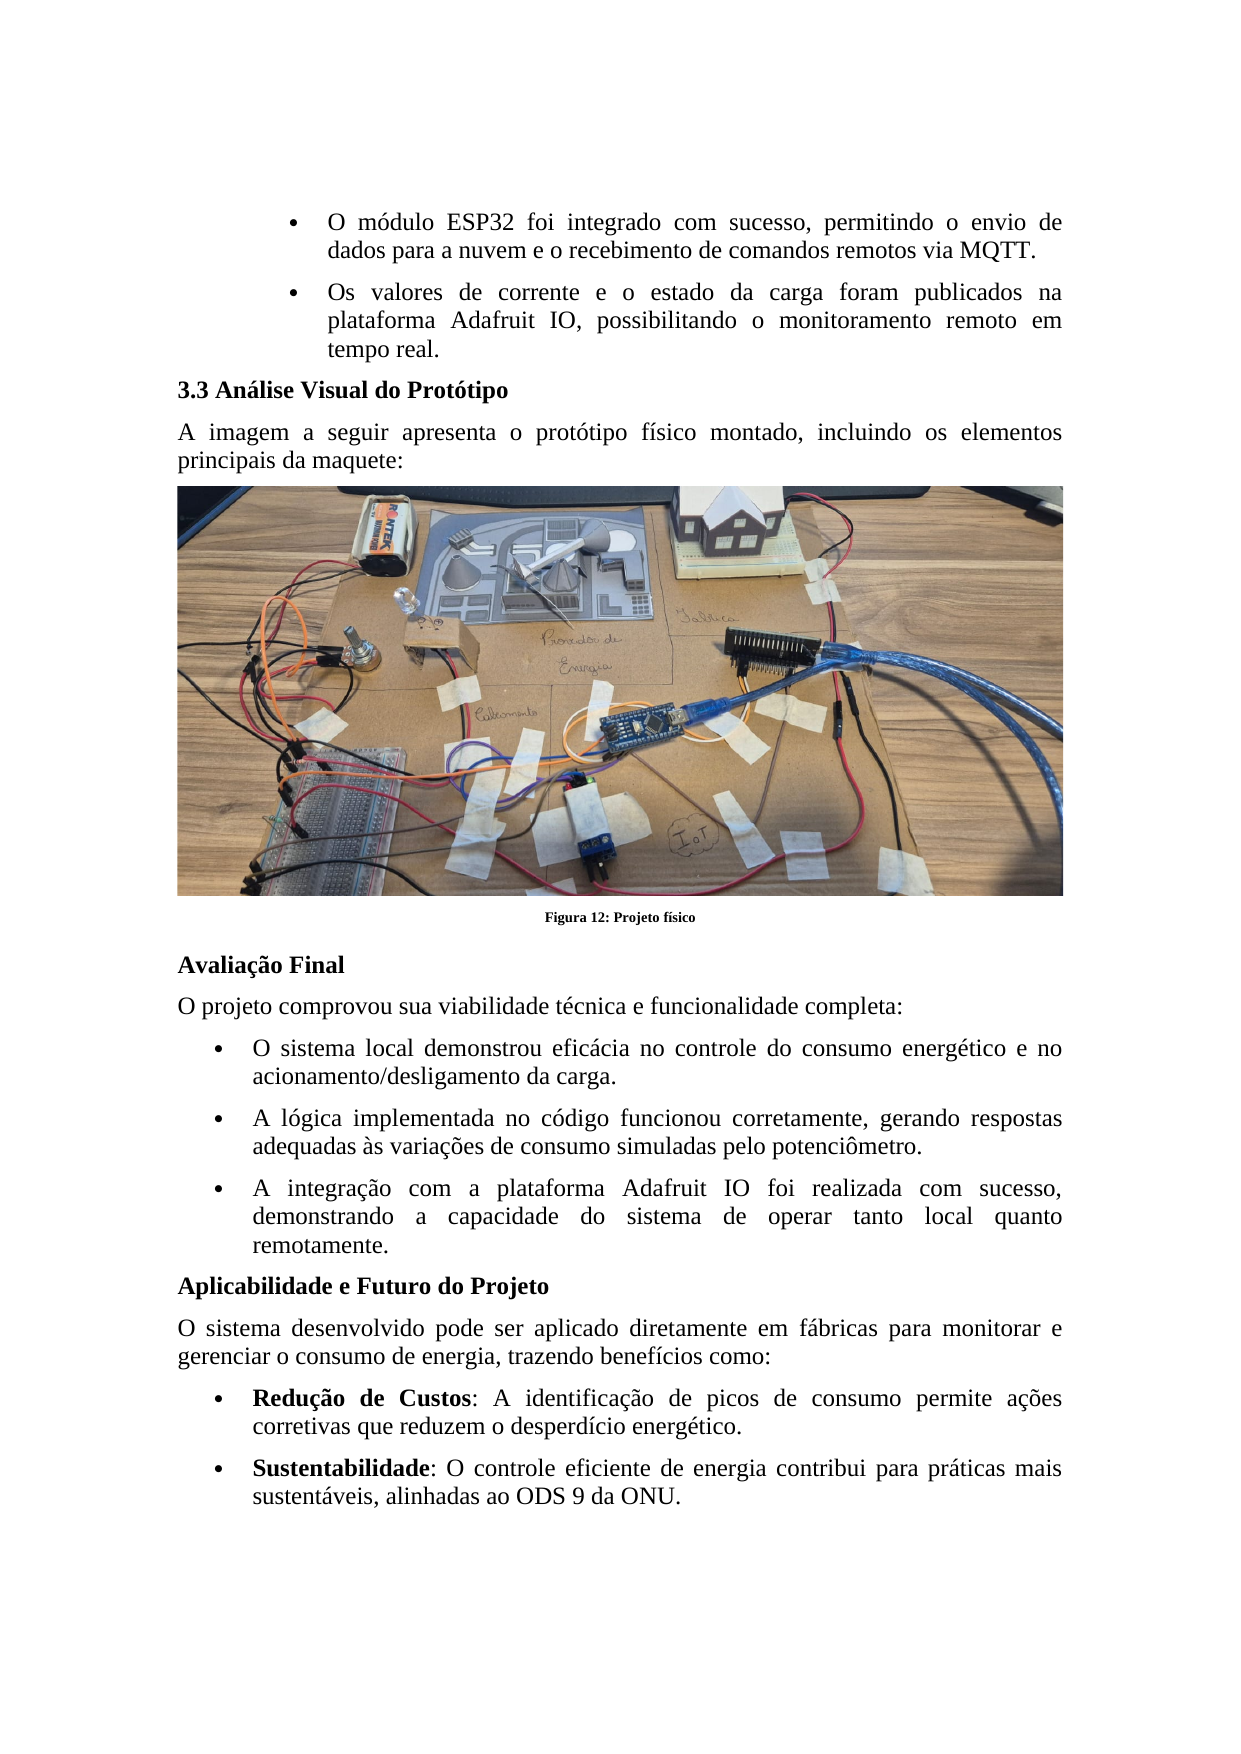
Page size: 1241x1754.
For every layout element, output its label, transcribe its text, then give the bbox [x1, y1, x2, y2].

list O módulo ESP32 foi integrado com sucesso, permitindo o envio de dados para a nuvem e o recebimento de comandos remotos via MQTT. [290, 207, 1063, 264]
text A imagem a seguir apresenta o protótipo físico montado, incluindo os elementos principais da maquete: [177, 417, 1063, 474]
picture [177, 486, 1064, 896]
list Sustentabilidade: O controle eficiente de energia contribui para práticas mais sustentáveis, alinhadas ao ODS 9 da ONU. [215, 1453, 1063, 1510]
text O sistema desenvolvido pode ser aplicado diretamente em fábricas para monitorar e gerenciar o consumo de energia, trazendo benefícios como: [177, 1313, 1063, 1370]
text Figura 12: Projeto físico [224, 908, 1016, 925]
list Os valores de corrente e o estado da carga foram publicados na plataforma Adafruit IO, possibilitando o monitoramento remoto em tempo real. [290, 277, 1063, 363]
list A lógica implementada no código funcionou corretamente, gerando respostas adequadas às variações de consumo simuladas pelo potenciômetro. [215, 1103, 1063, 1160]
text 3.3 Análise Visual do Protótipo [177, 376, 1063, 404]
list O sistema local demonstrou eficácia no controle do consumo energético e no acionamento/desligamento da carga. [215, 1033, 1063, 1090]
text Aplicabilidade e Futuro do Projeto [177, 1271, 1063, 1300]
text O projeto comprovou sua viabilidade técnica e funcionalidade completa: [177, 991, 1063, 1020]
text Avaliação Final [177, 950, 1063, 979]
list A integração com a plataforma Adafruit IO foi realizada com sucesso, demonstrando a capacidade do sistema de operar tanto local quanto remotamente. [215, 1173, 1063, 1259]
list Redução de Custos: A identificação de picos de consumo permite ações corretivas que reduzem o desperdício energético. [215, 1383, 1063, 1440]
